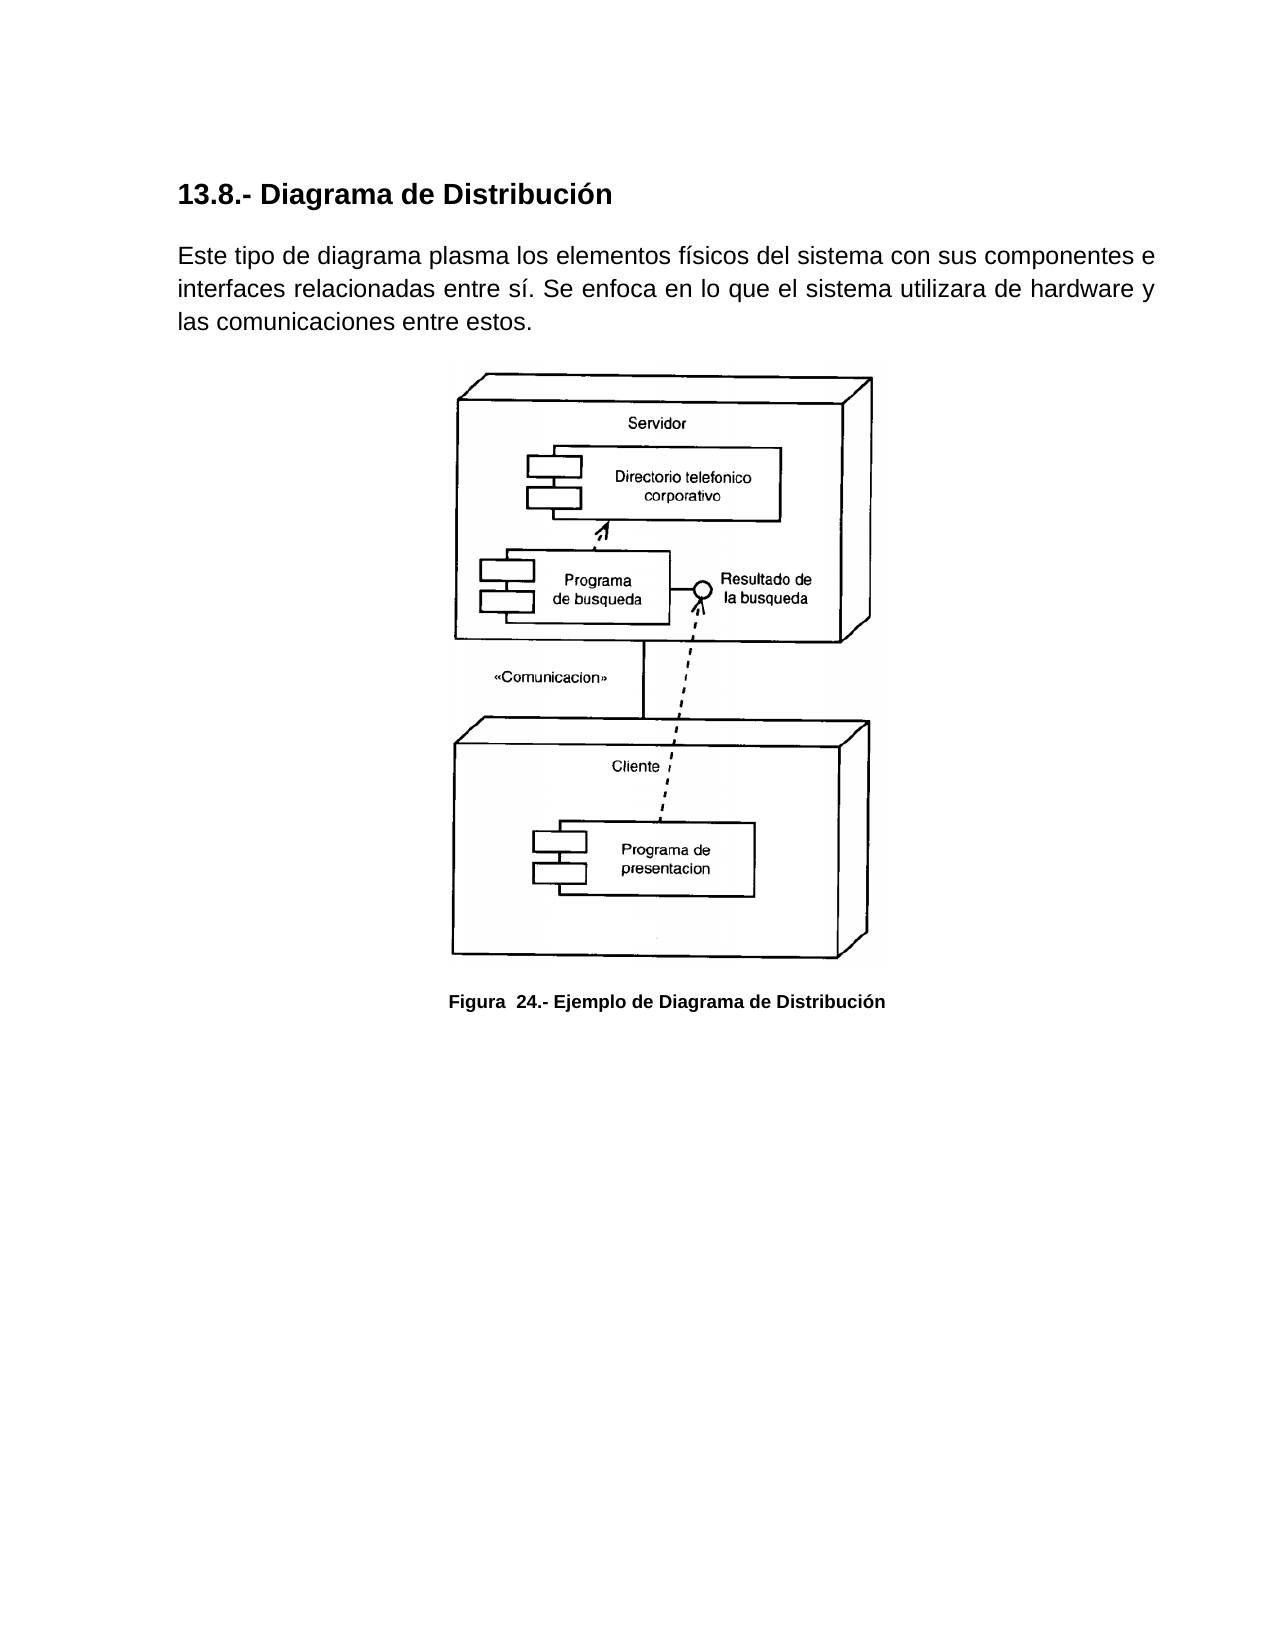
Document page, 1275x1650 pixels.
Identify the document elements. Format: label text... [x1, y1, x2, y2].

text Este tipo de diagrama plasma los elementos físicos del sistema con sus componentes e interfaces relacionadas entre sí. Se enfoca en lo que el sistema utilizara de hardware y las comunicaciones entre estos. [177, 241, 1157, 336]
subtitle 13.8.- Diagrama de Distribución [177, 177, 1157, 211]
picture [445, 360, 889, 967]
